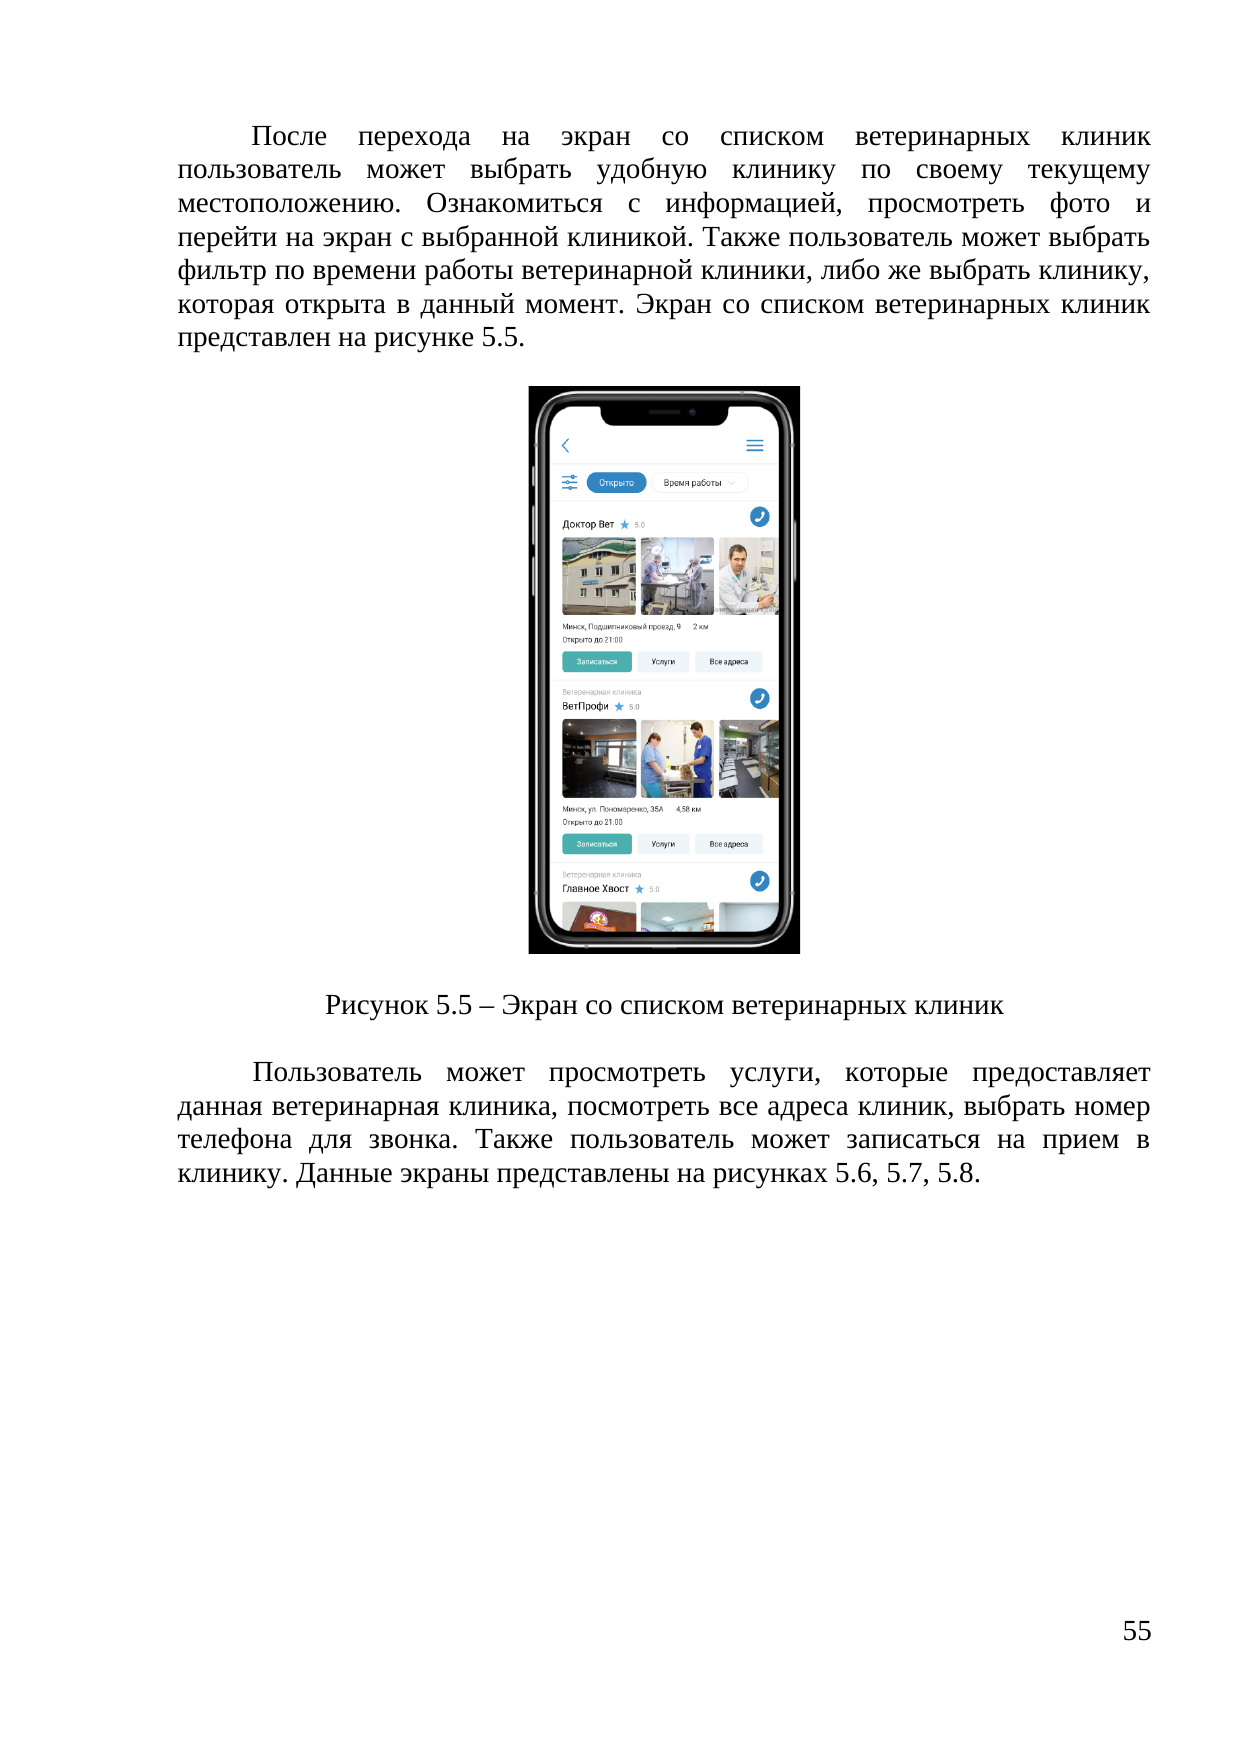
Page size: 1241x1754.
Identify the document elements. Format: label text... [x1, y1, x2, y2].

text Пользователь может просмотреть услуги, которые предоставляет данная ветеринарная клиника, посмотреть все адреса клиник, выбрать номер телефона для звонка. Также пользователь может записаться на прием в клинику. Данные экраны представлены на рисунках 5.6, 5.7, 5.8. [177, 1054, 1152, 1188]
text Рисунок 5.5 – Экран со списком ветеринарных клиник [177, 987, 1152, 1021]
picture [528, 386, 801, 954]
text После перехода на экран со списком ветеринарных клиник пользователь может выбрать удобную клинику по своему текущему местоположению. Ознакомиться с информацией, просмотреть фото и перейти на экран с выбранной клиникой. Также пользователь может выбрать фильтр по времени работы ветеринарной клиники, либо же выбрать клинику, которая открыта в данный момент. Экран со списком ветеринарных клиник представлен на рисунке 5.5. [177, 118, 1152, 353]
